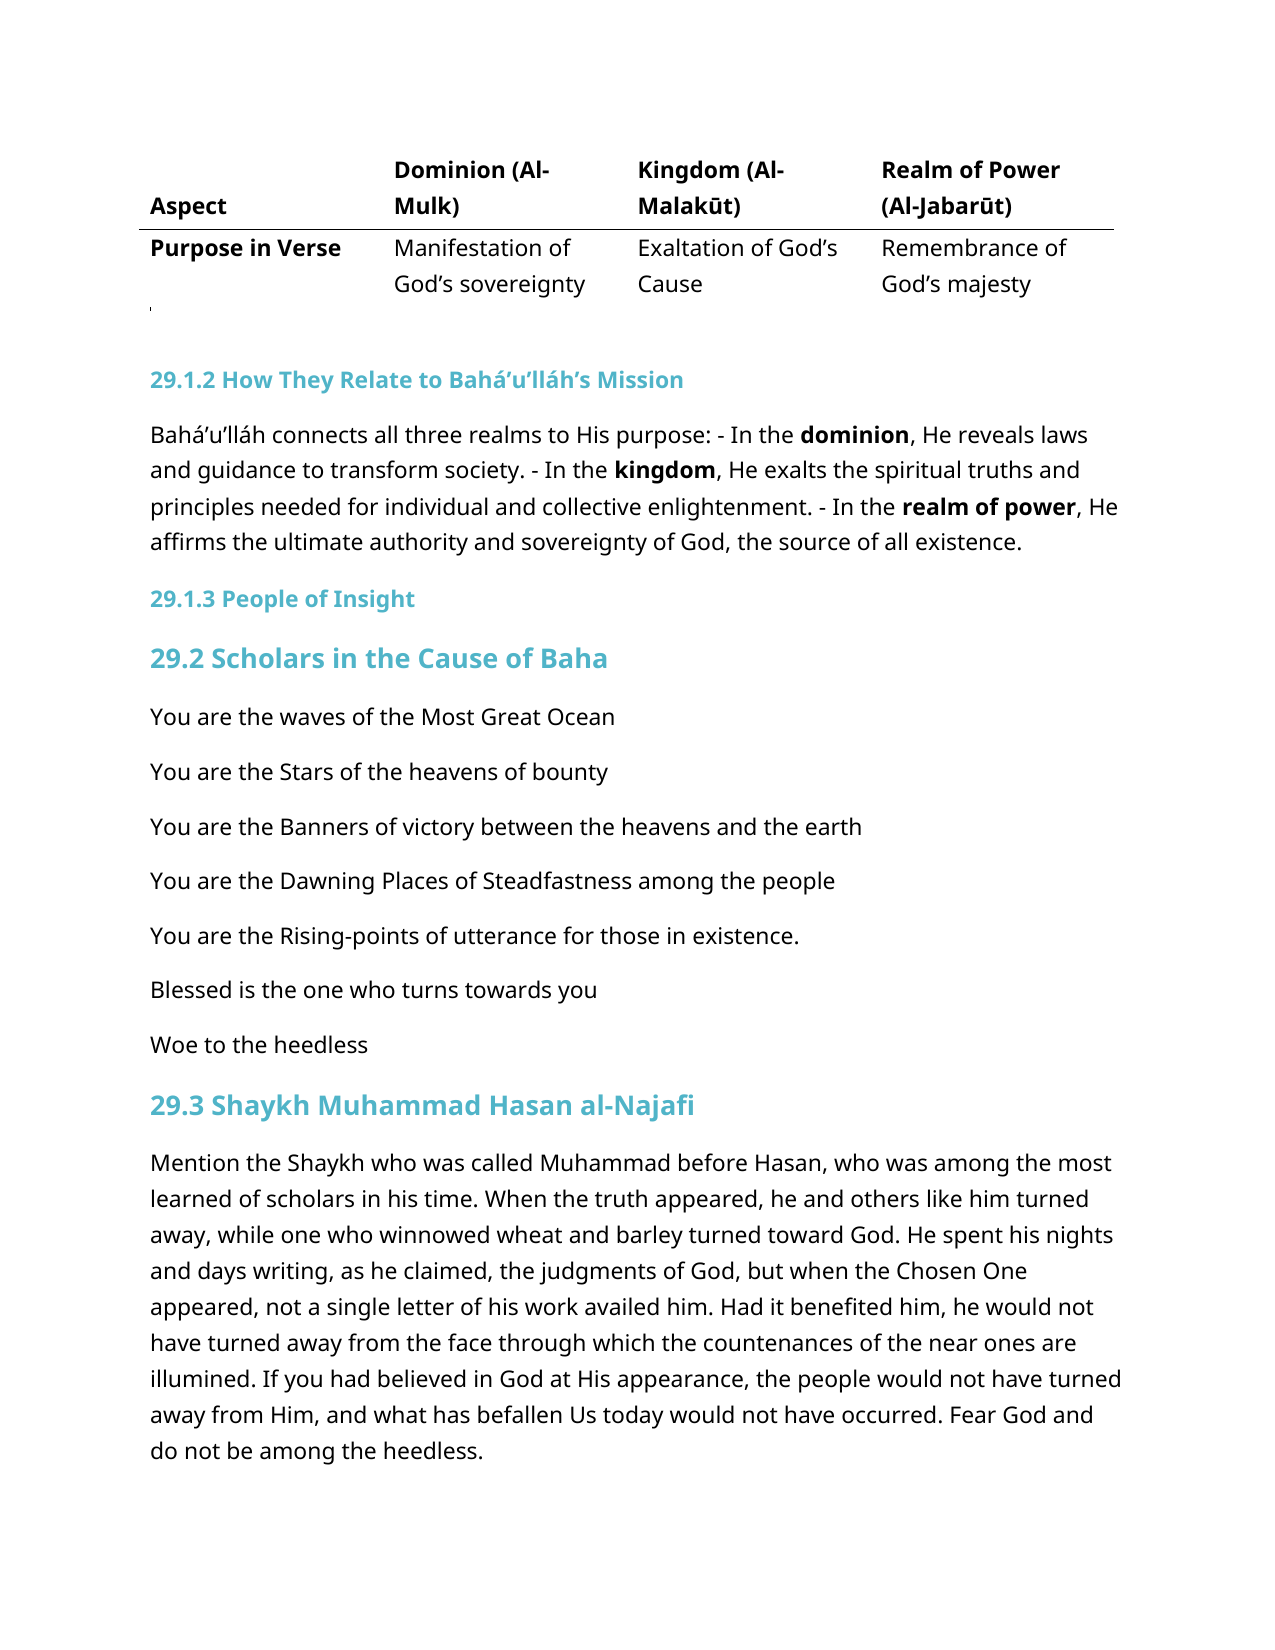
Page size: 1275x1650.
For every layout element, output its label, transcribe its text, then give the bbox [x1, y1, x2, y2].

text You are the Dawning Places of Steadfastness among the people [150, 865, 1125, 896]
table_header Kingdom (Al-Malakūt) [626, 150, 870, 228]
text You are the waves of the Most Great Ocean [150, 701, 1125, 732]
subtitle 29.3 Shaykh Muhammad Hasan al-Najafi [150, 1086, 1125, 1123]
table_cell Manifestation of God’s sovereignty [383, 230, 626, 307]
subtitle 29.2 Scholars in the Cause of Baha [150, 640, 1125, 677]
table_cell Purpose in Verse [139, 230, 382, 307]
text Blessed is the one who turns towards you [150, 974, 1125, 1006]
table_header Aspect [139, 150, 382, 228]
table_cell Exaltation of God’s Cause [626, 230, 870, 307]
text You are the Rising-points of utterance for those in existence. [150, 920, 1125, 951]
table_header Realm of Power (Al-Jabarūt) [870, 150, 1114, 228]
subtitle 29.1.2 How They Relate to Bahá’u’lláh’s Mission [150, 364, 1125, 395]
text Mention the Shaykh who was called Muhammad before Hasan, who was among the most learned of scholars in his time. When the truth appeared, he and others like him turned away, while one who winnowed wheat and barley turned toward God. He spent his nights and days writing, as he claimed, the judgments of God, but when the Chosen One appeared, not a single letter of his work availed him. Had it benefited him, he would not have turned away from the face through which the countenances of the near ones are illumined. If you had believed in God at His appearance, the people would not have turned away from Him, and what has befallen Us today would not have occurred. Fear God and do not be among the heedless. [150, 1147, 1125, 1466]
text Bahá’u’lláh connects all three realms to His purpose: - In the dominion, He reveals laws and guidance to transform society. - In the kingdom, He exalts the spiritual truths and principles needed for individual and collective enlightenment. - In the realm of power, He affirms the ultimate authority and sovereignty of God, the source of all existence. [150, 418, 1125, 558]
text You are the Stars of the heavens of bounty [150, 756, 1125, 787]
subtitle 29.1.3 People of Insight [150, 583, 1125, 614]
table_cell Remembrance of God’s majesty [870, 230, 1114, 307]
text Woe to the heedless [150, 1029, 1125, 1060]
text You are the Banners of victory between the heavens and the earth [150, 810, 1125, 842]
table_header Dominion (Al-Mulk) [383, 150, 626, 228]
